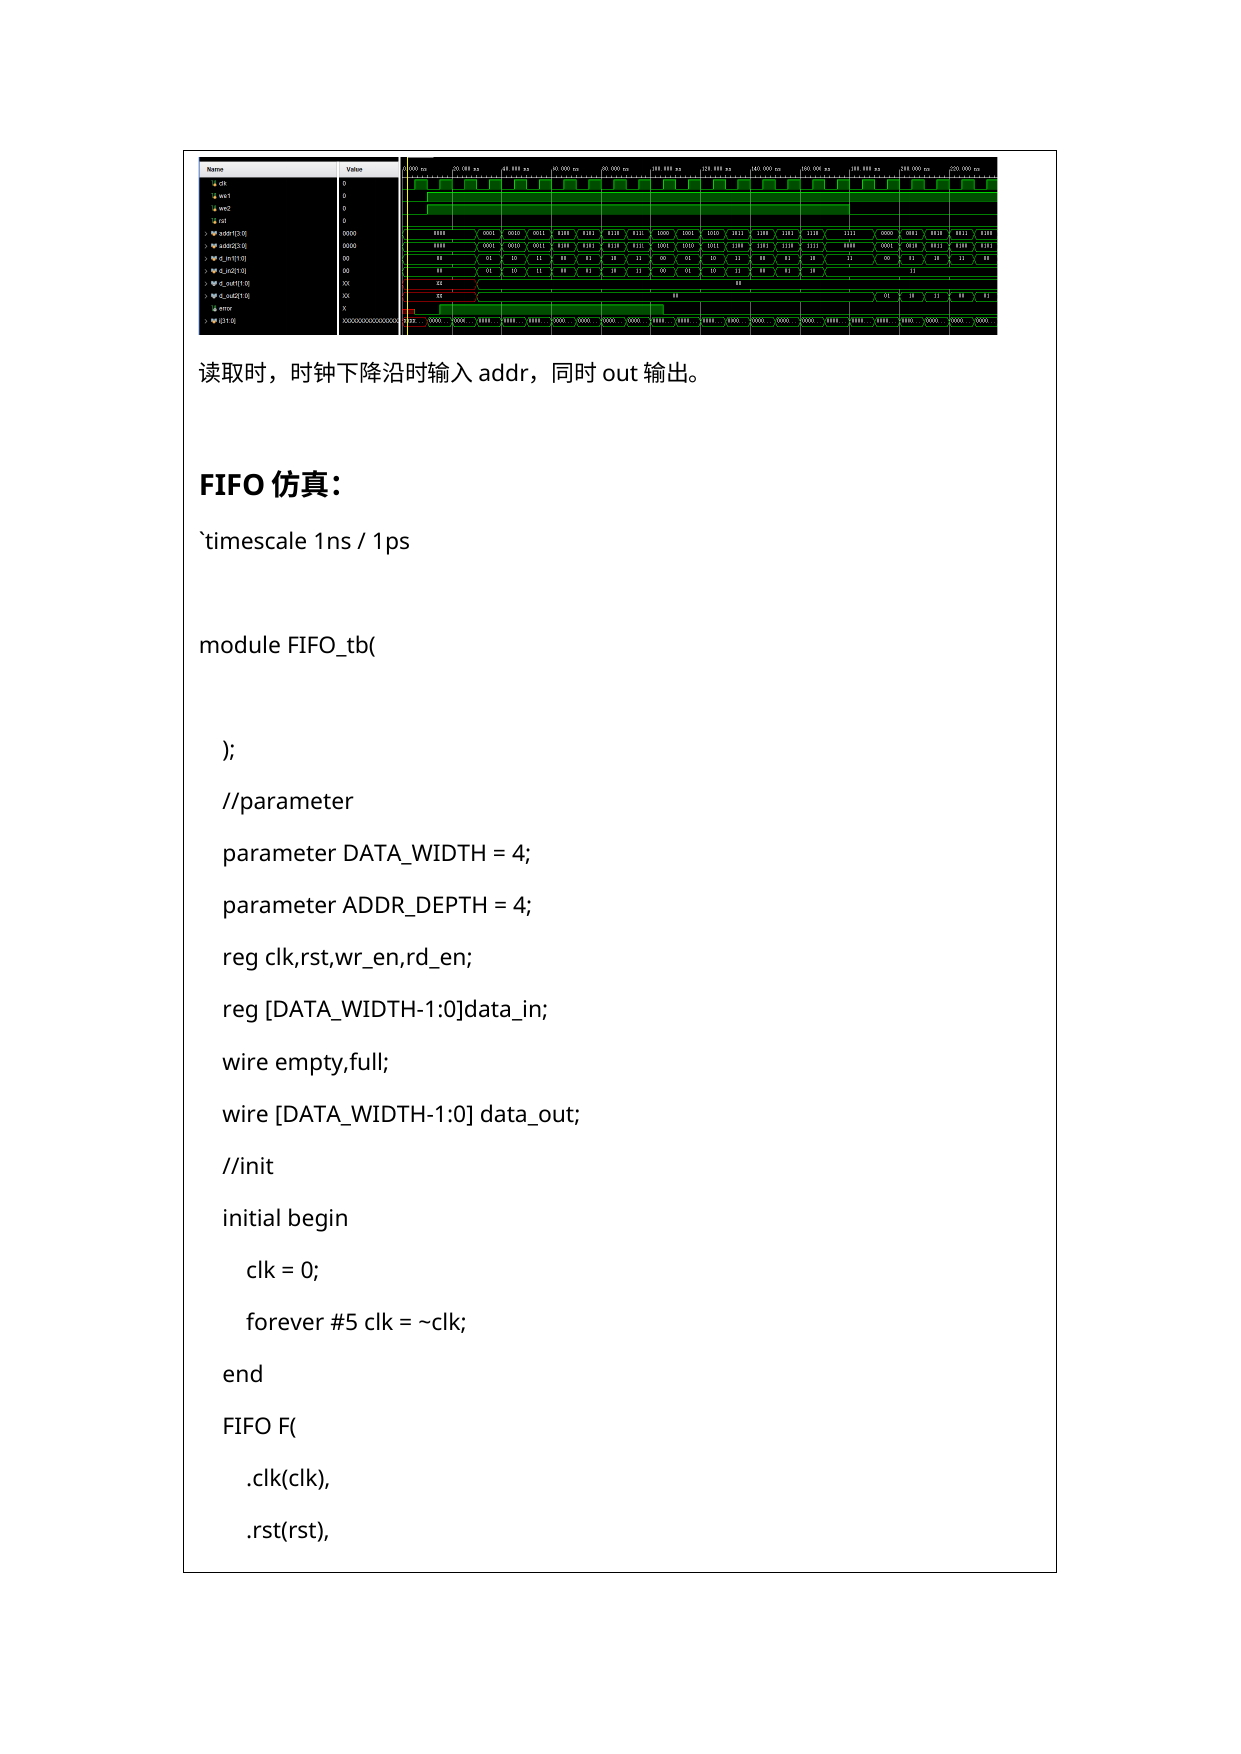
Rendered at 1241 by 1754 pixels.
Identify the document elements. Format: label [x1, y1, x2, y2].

table_cell [184, 151, 1056, 1572]
picture [198, 157, 998, 335]
